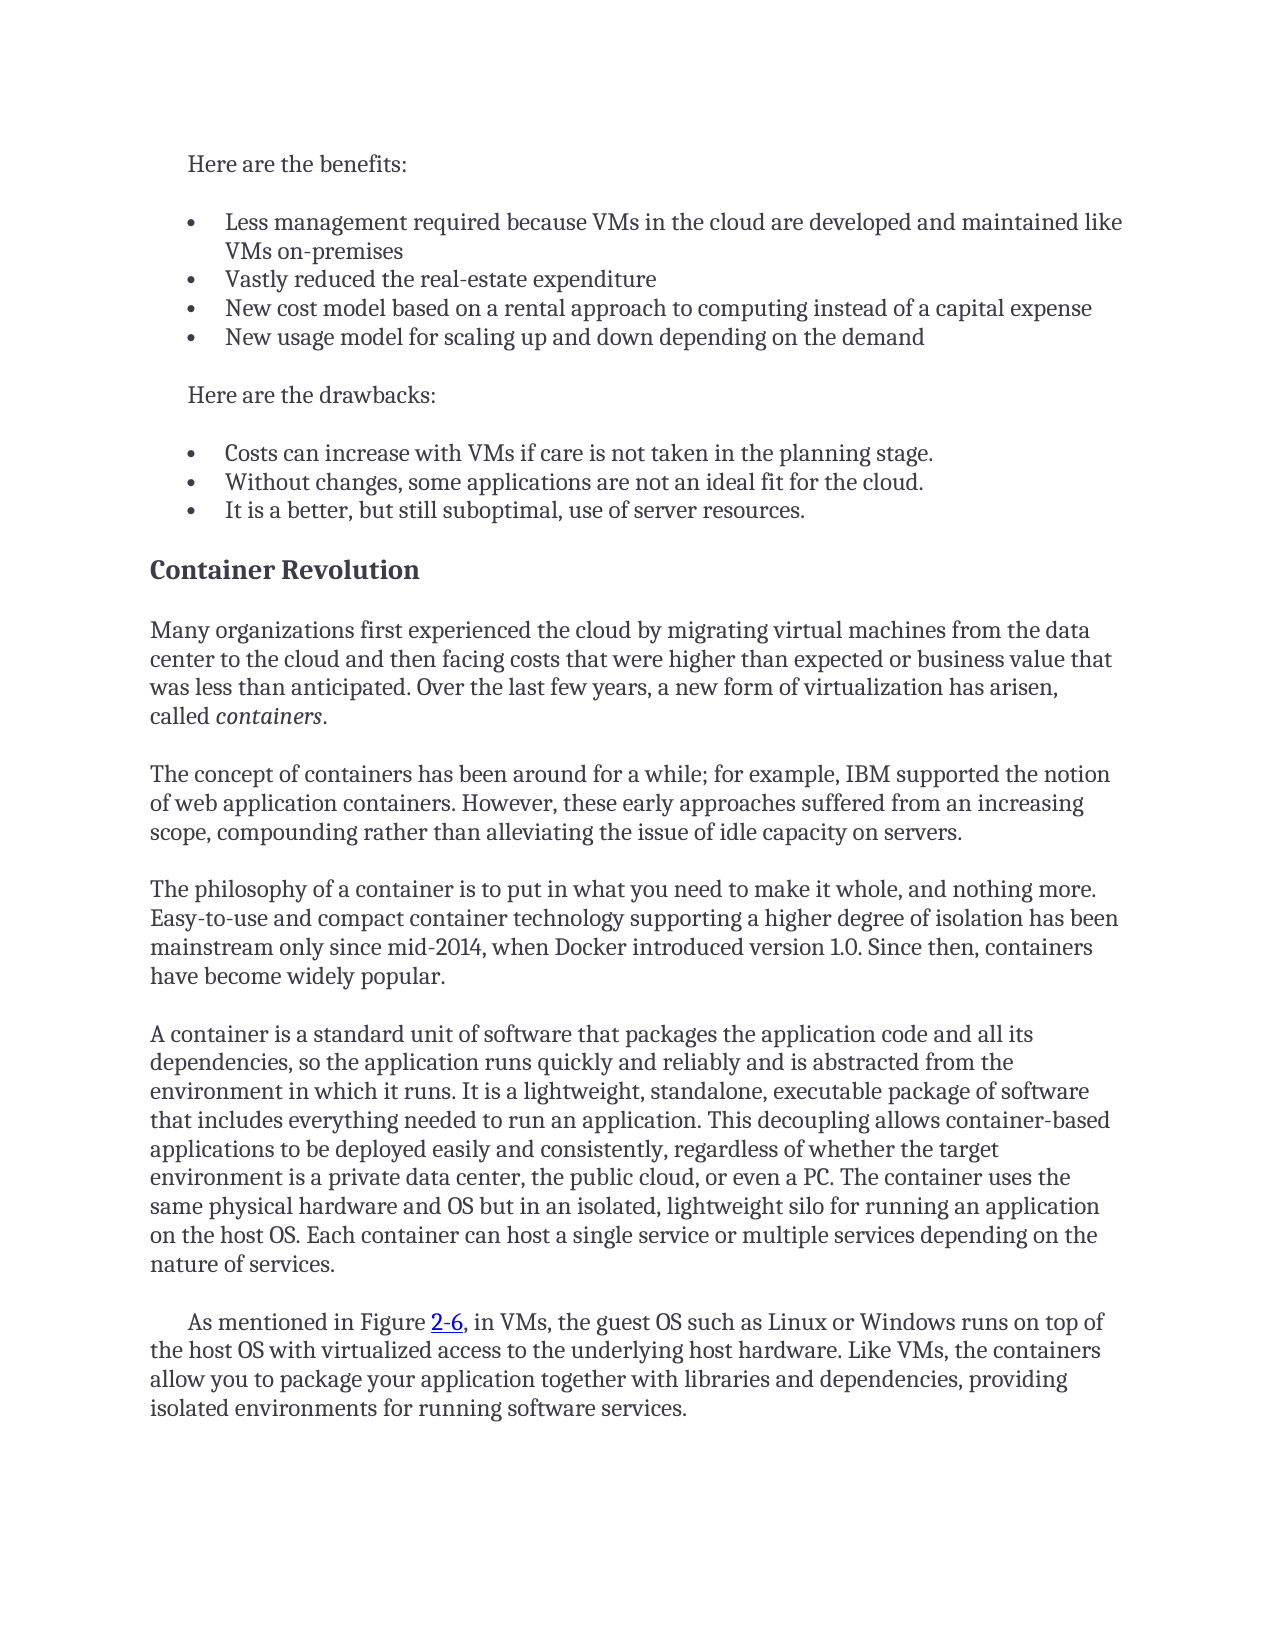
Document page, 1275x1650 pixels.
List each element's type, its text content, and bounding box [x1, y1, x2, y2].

list New cost model based on a rental approach to computing instead of a capital expense [187, 294, 1125, 323]
list Vastly reduced the real-estate expenditure [187, 265, 1125, 294]
list New usage model for scaling up and down depending on the demand [187, 323, 1125, 352]
text Here are the drawbacks: [150, 381, 1125, 409]
list It is a better, but still suboptimal, use of server resources. [187, 496, 1125, 525]
list Costs can increase with VMs if care is not taken in the planning stage. [187, 439, 1125, 467]
text The concept of containers has been around for a while; for example, IBM supported the notion of web application containers. However, these early approaches suffered from an increasing scope, compounding rather than alleviating the issue of idle capacity on servers. [150, 760, 1125, 846]
text A container is a standard unit of software that packages the application code and all its dependencies, so the application runs quickly and reliably and is abstracted from the environment in which it runs. It is a lightweight, standalone, executable package of software that includes everything needed to run an application. This decoupling allows container-based applications to be deployed easily and consistently, regardless of whether the target environment is a private data center, the public cloud, or even a PC. The container uses the same physical hardware and OS but in an isolated, lightweight silo for running an application on the host OS. Each container can host a single service or multiple services depending on the nature of services. [150, 1019, 1125, 1278]
text Container Revolution [150, 554, 1125, 587]
list Less management required because VMs in the cloud are developed and maintained like VMs on-premises [187, 208, 1125, 265]
text Many organizations first experienced the cloud by migrating virtual machines from the data center to the cloud and then facing costs that were higher than expected or business value that was less than anticipated. Over the last few years, a new form of virtualization has arisen, called containers. [150, 616, 1125, 731]
list Without changes, some applications are not an ideal fit for the cloud. [187, 467, 1125, 496]
text The philosophy of a container is to put in what you need to make it whole, and nothing more. Easy-to-use and compact container technology supporting a higher degree of isolation has been mainstream only since mid-2014, when Docker introduced version 1.0. Since then, containers have become widely popular. [150, 875, 1125, 990]
text Here are the benefits: [150, 150, 1125, 179]
text As mentioned in Figure 2-6, in VMs, the guest OS such as Linux or Windows runs on top of the host OS with virtualized access to the underlying host hardware. Like VMs, the containers allow you to package your application together with libraries and dependencies, providing isolated environments for running software services. [150, 1307, 1125, 1422]
